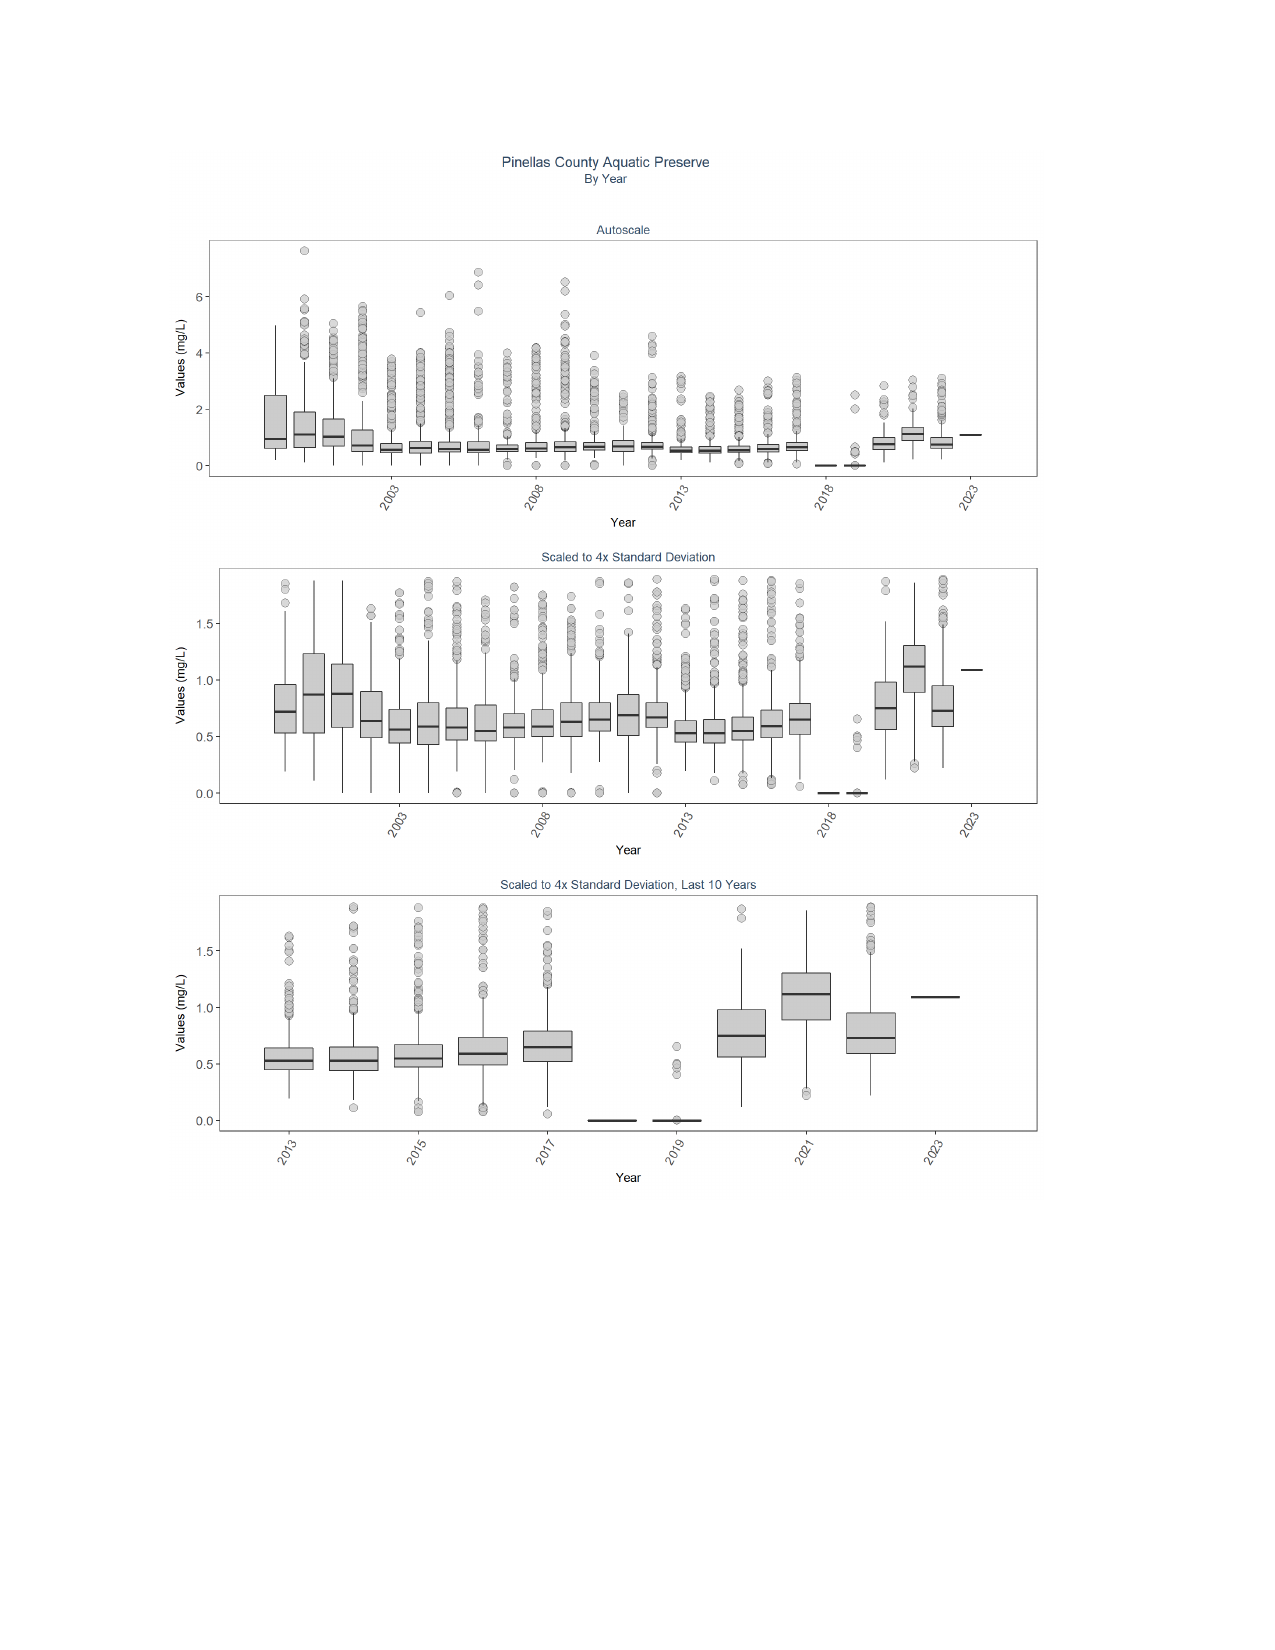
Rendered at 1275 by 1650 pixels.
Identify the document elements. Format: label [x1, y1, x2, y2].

picture [168, 150, 1044, 1200]
